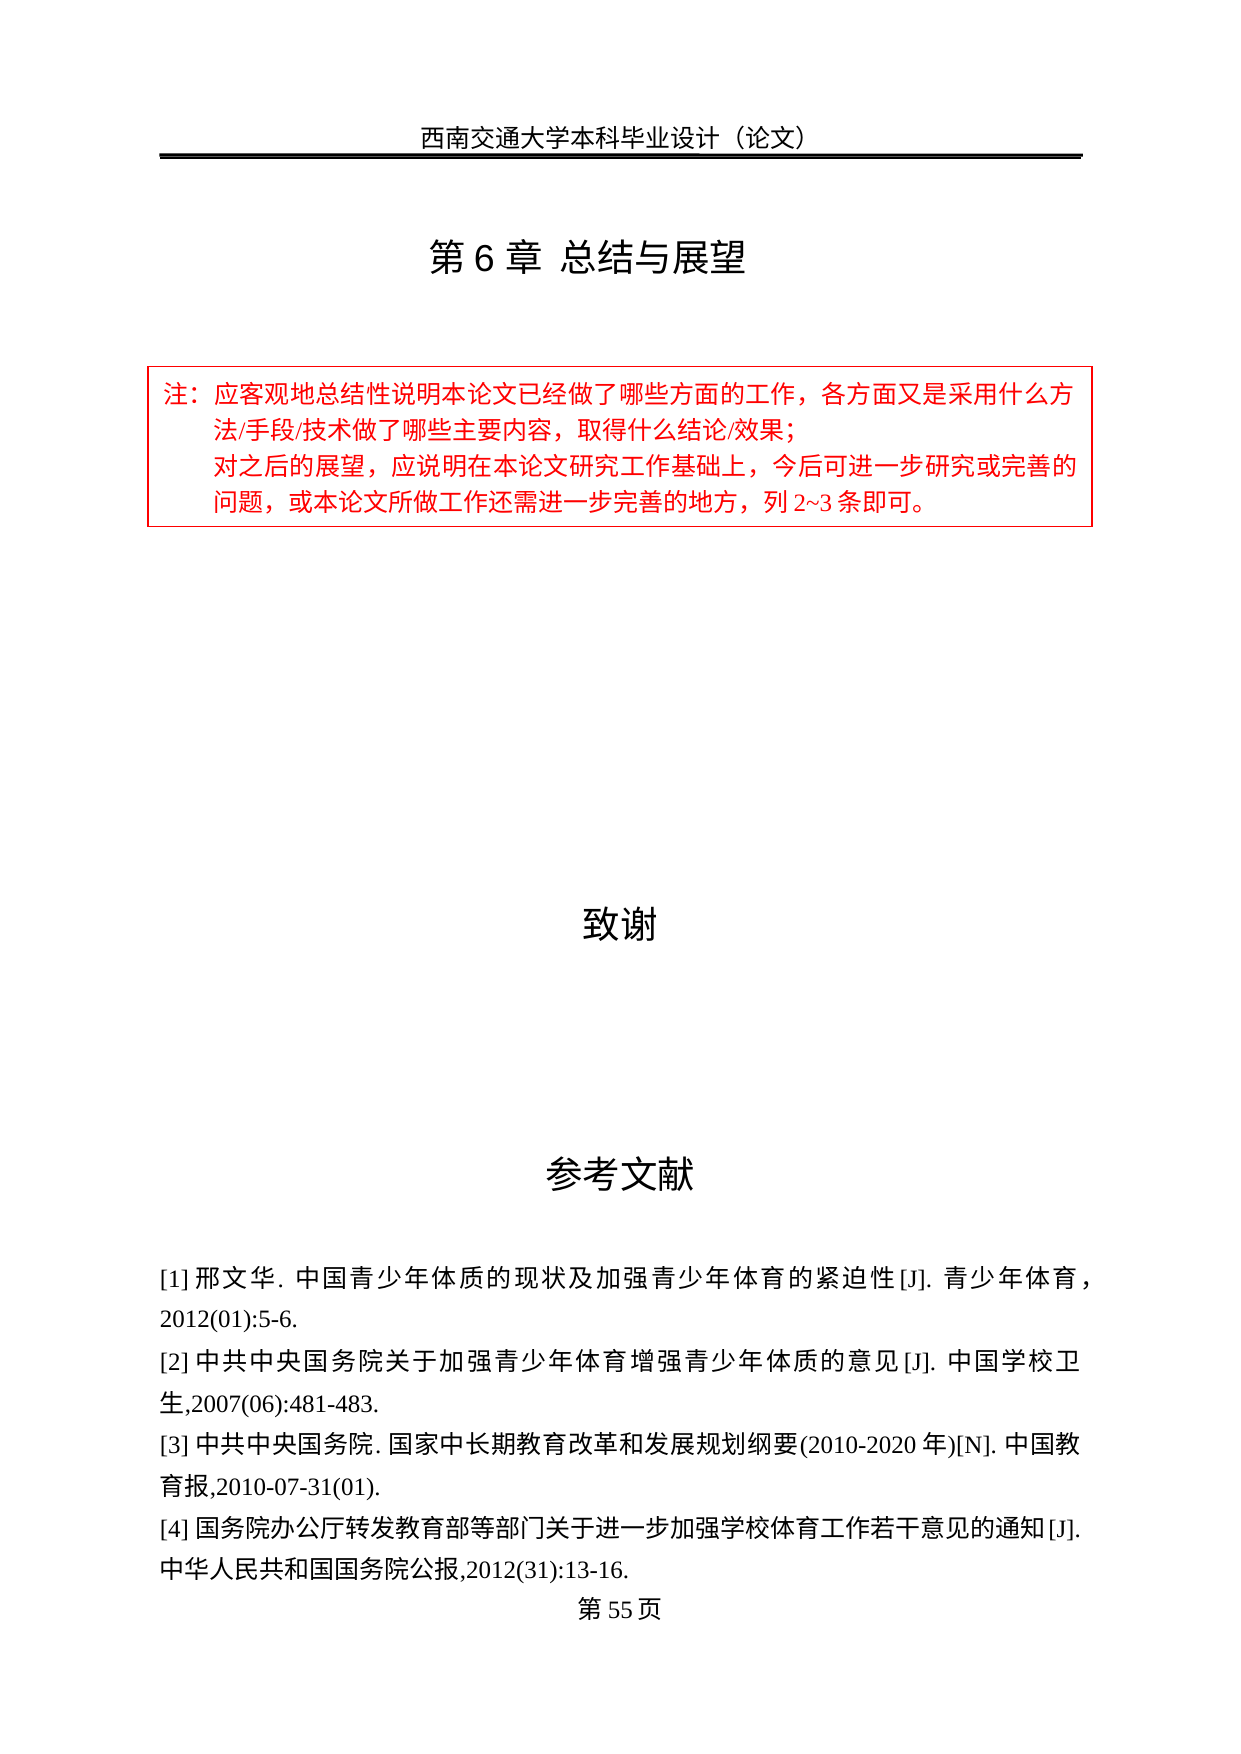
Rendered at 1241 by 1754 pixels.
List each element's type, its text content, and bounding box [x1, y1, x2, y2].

subtitle 参考文献 [159, 1131, 1081, 1214]
subtitle 致谢 [159, 881, 1081, 964]
list 中共中央国务院. 国家中长期教育改革和发展规划纲要(2010-2020年)[N]. 中国教育报,2010-07-31(01). [159, 1422, 1081, 1506]
list 国务院办公厅转发教育部等部门关于进一步加强学校体育工作若干意见的通知[J]. 中华人民共和国国务院公报,2012(31):13-16. [159, 1506, 1081, 1589]
subtitle 总结与展望 [159, 214, 1081, 297]
list 中共中央国务院关于加强青少年体育增强青少年体质的意见[J]. 中国学校卫生,2007(06):481-483. [159, 1339, 1081, 1422]
list 邢文华. 中国青少年体质的现状及加强青少年体育的紧迫性[J]. 青少年体育，2012(01):5-6. [159, 1256, 1081, 1339]
